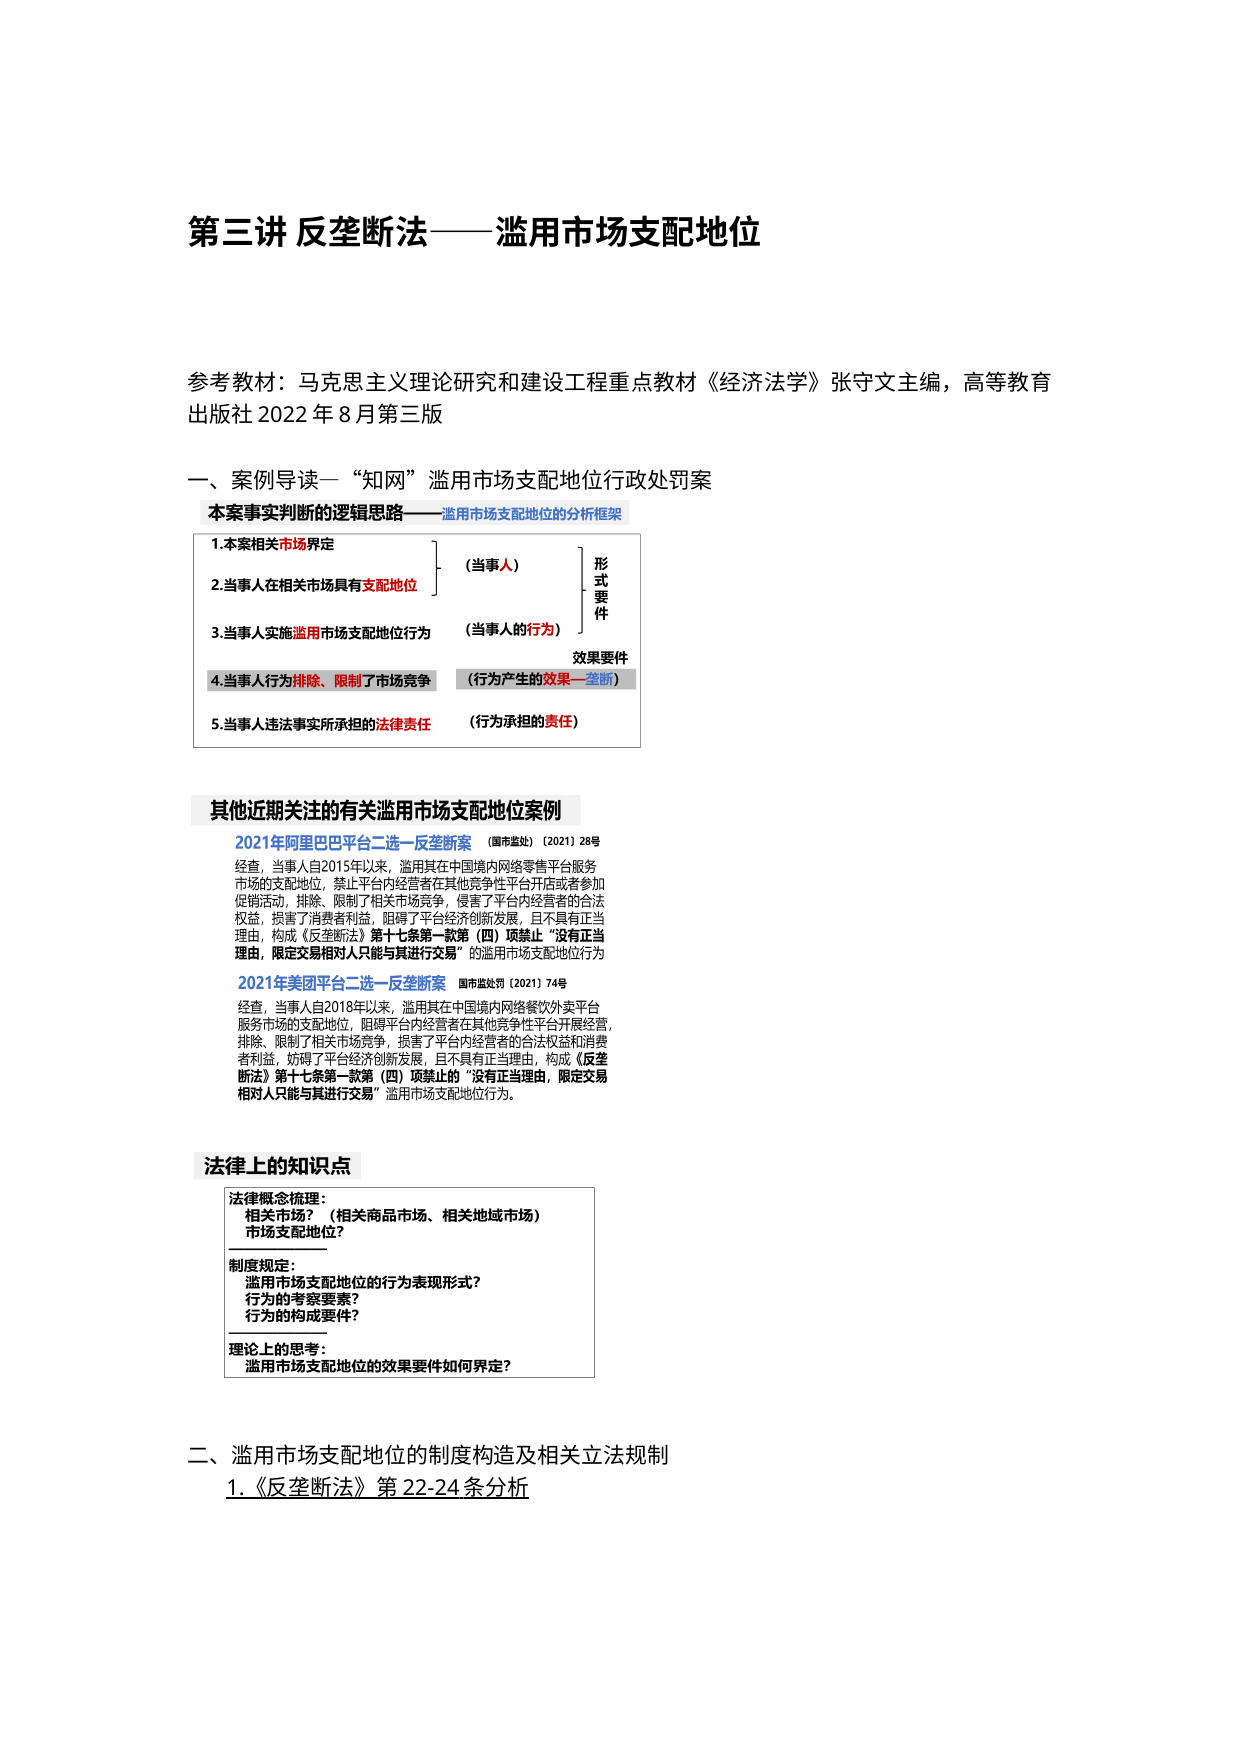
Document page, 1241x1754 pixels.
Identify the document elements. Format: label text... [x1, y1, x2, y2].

picture [187, 1144, 610, 1388]
text 一、案例导读—“知网”滥用市场支配地位行政处罚案 [187, 462, 1053, 495]
text 二、滥用市场支配地位的制度构造及相关立法规制 [187, 1437, 1053, 1470]
subtitle 第三讲 反垄断法——滥用市场支配地位 [187, 197, 1053, 262]
text 参考教材：马克思主义理论研究和建设工程重点教材《经济法学》张守文主编，高等教育出版社2022年8月第三版 [187, 365, 1053, 430]
picture [187, 787, 633, 1104]
picture [187, 494, 646, 756]
text 1.《反垄断法》第22-24条分析 [187, 1470, 1053, 1502]
